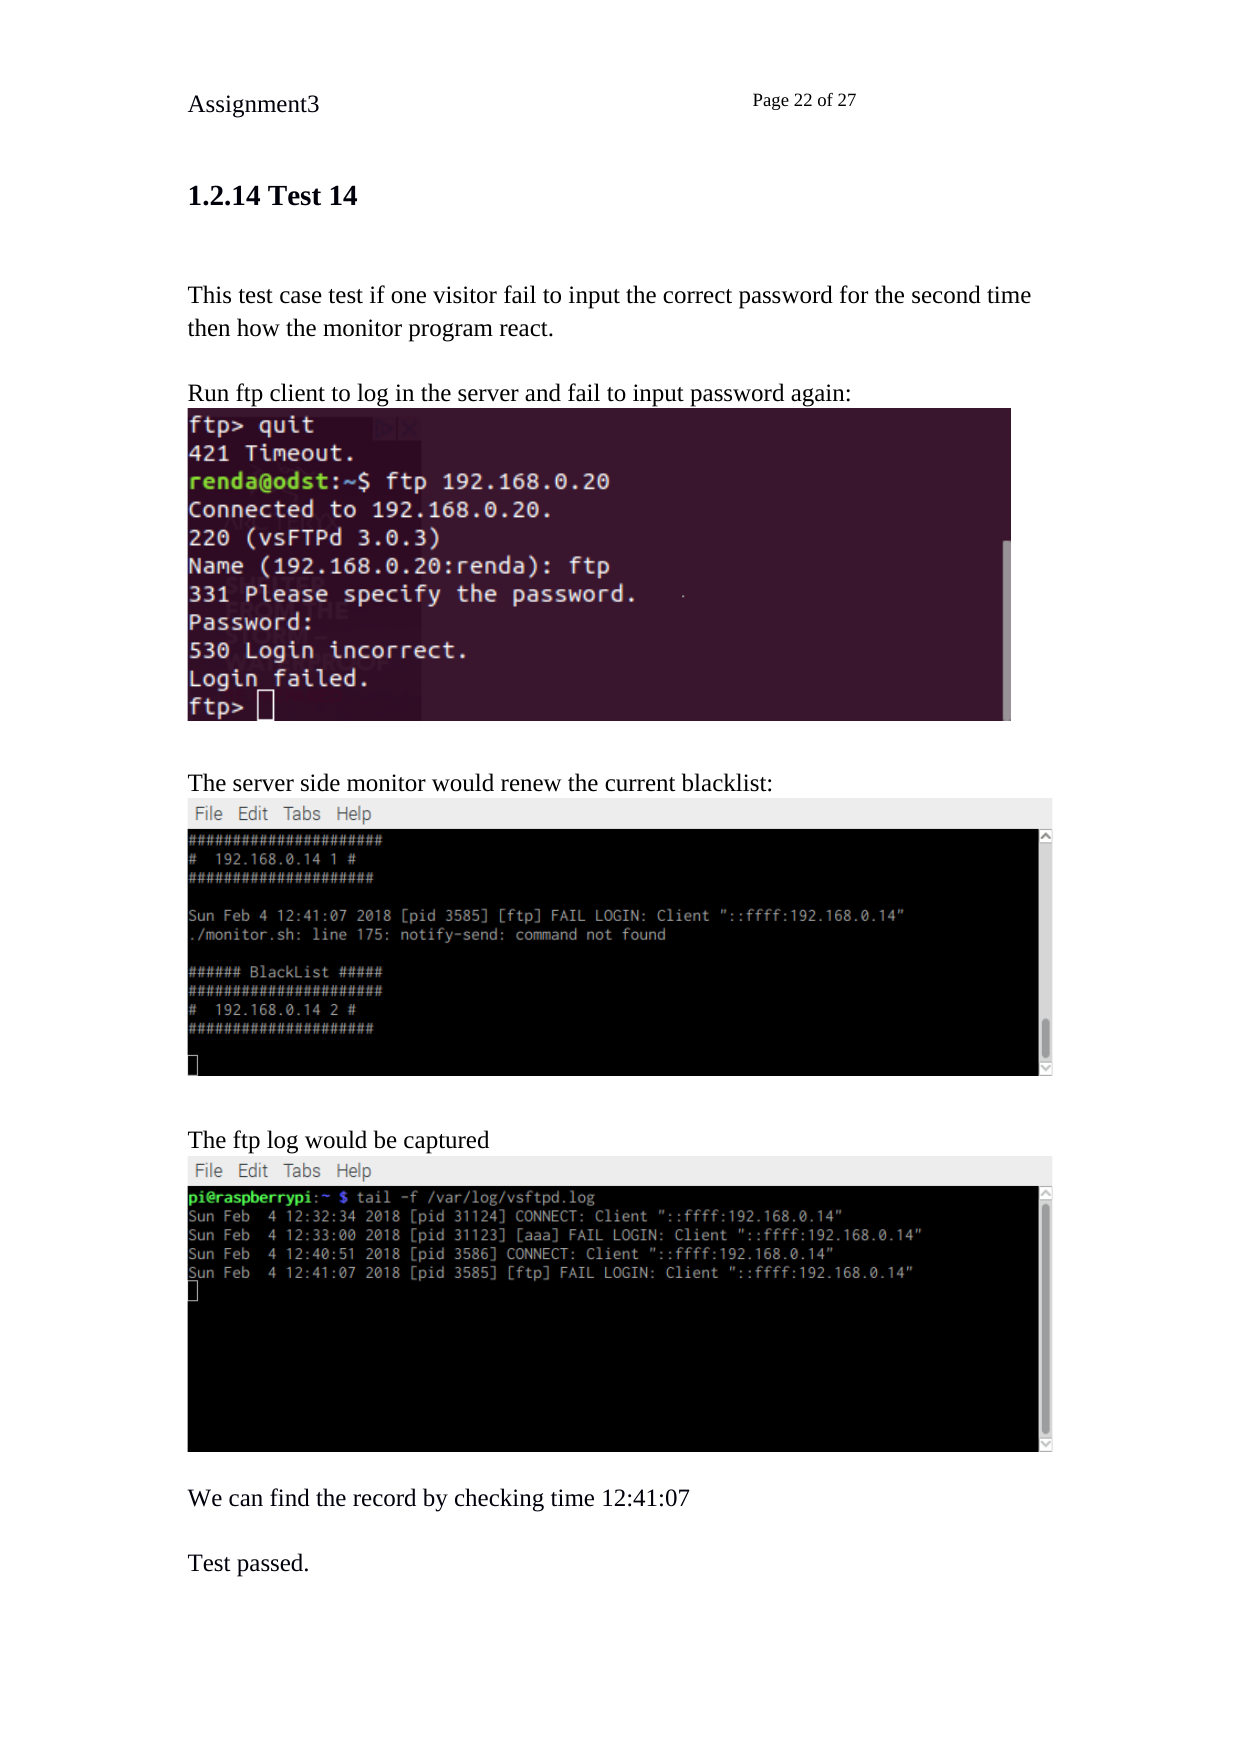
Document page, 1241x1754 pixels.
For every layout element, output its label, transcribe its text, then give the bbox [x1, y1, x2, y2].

text We can find the record by checking time 12:41:07 [187, 1481, 1053, 1513]
text The server side monitor would renew the current blacklist: [187, 766, 1053, 798]
text Test passed. [187, 1546, 1053, 1578]
picture [187, 798, 1053, 1076]
text This test case test if one visitor fail to input the correct password for the second time then how the monitor program react. [187, 278, 1053, 343]
subtitle 1.2.14 Test 14 [187, 162, 1053, 227]
text The ftp log would be captured [187, 1123, 1053, 1156]
text Run ftp client to log in the server and fail to input password again: [187, 376, 1053, 408]
picture [187, 1156, 1053, 1452]
picture [187, 408, 1011, 721]
